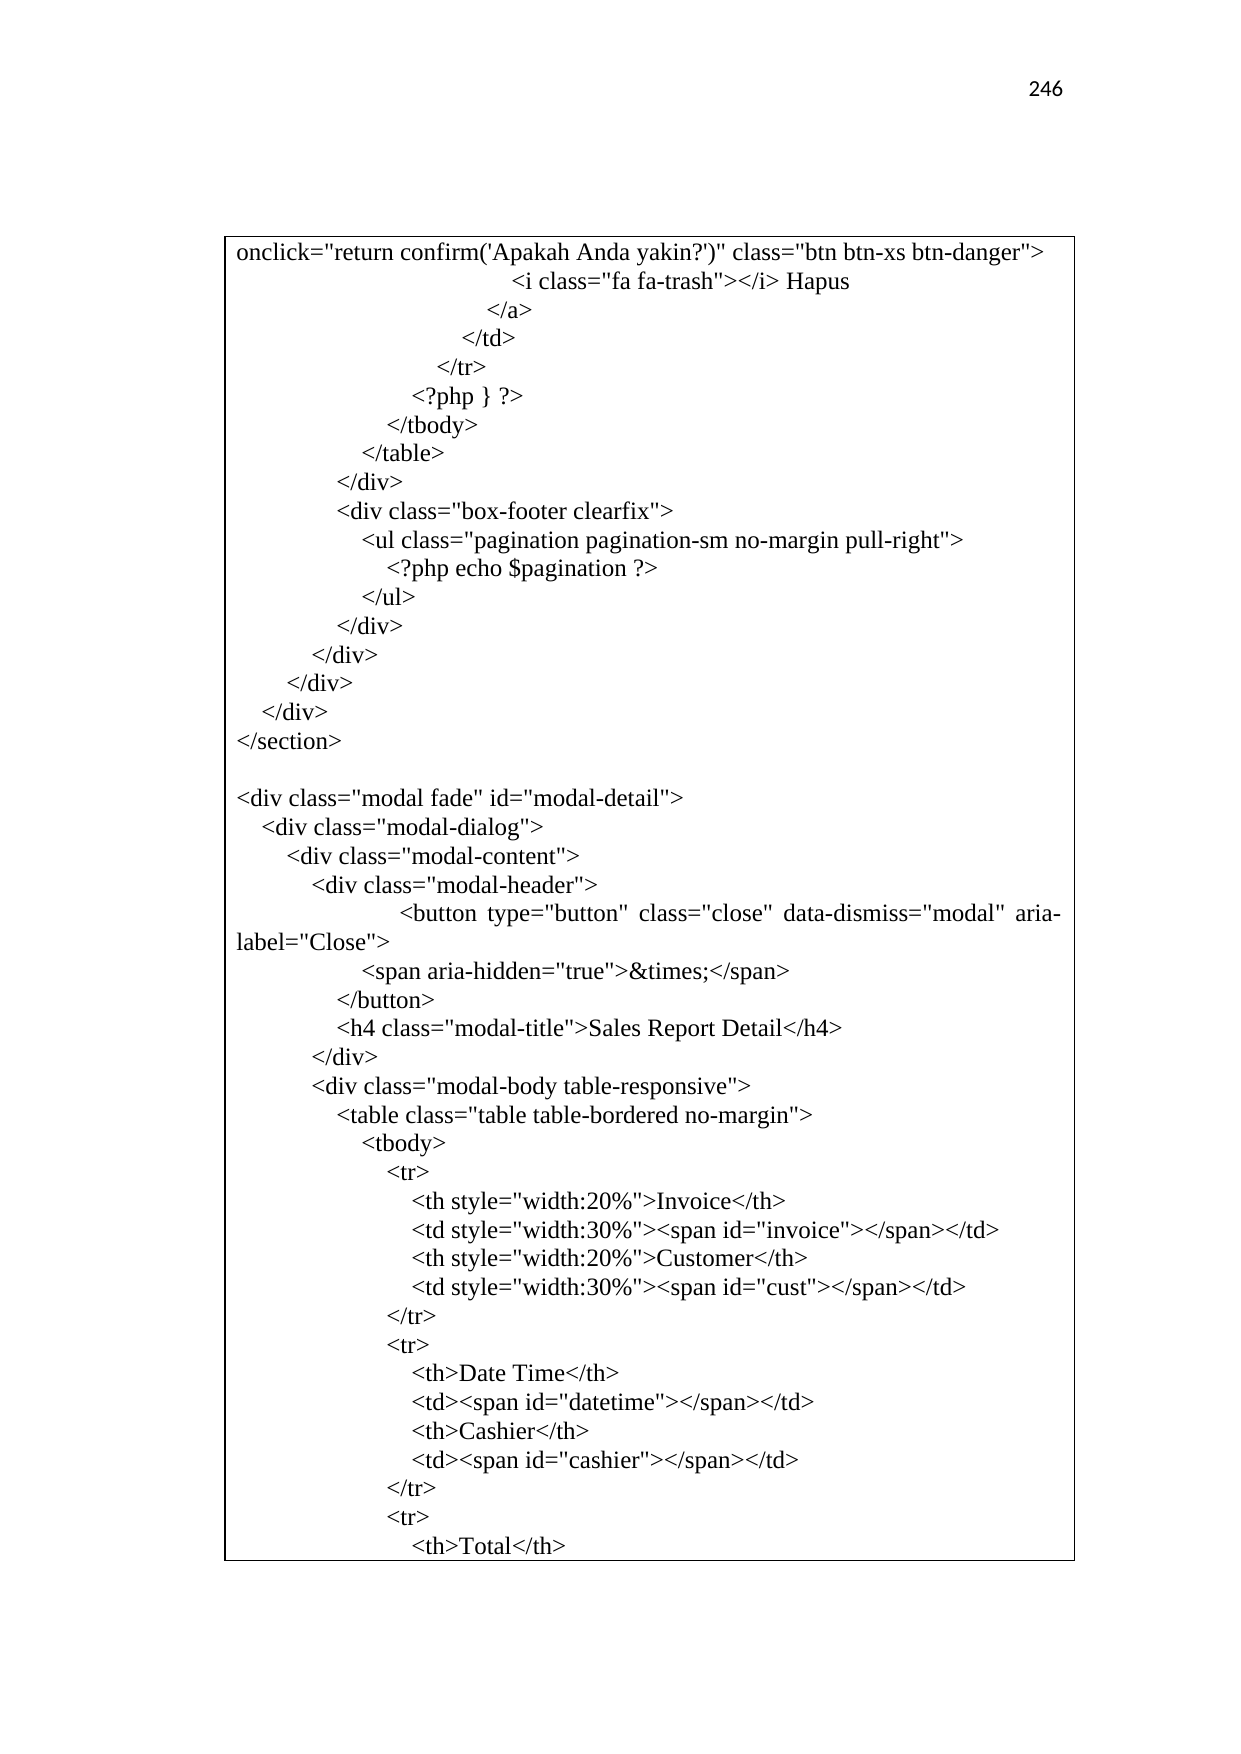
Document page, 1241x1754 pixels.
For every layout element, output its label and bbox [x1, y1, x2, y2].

table_cell [226, 237, 1074, 1560]
